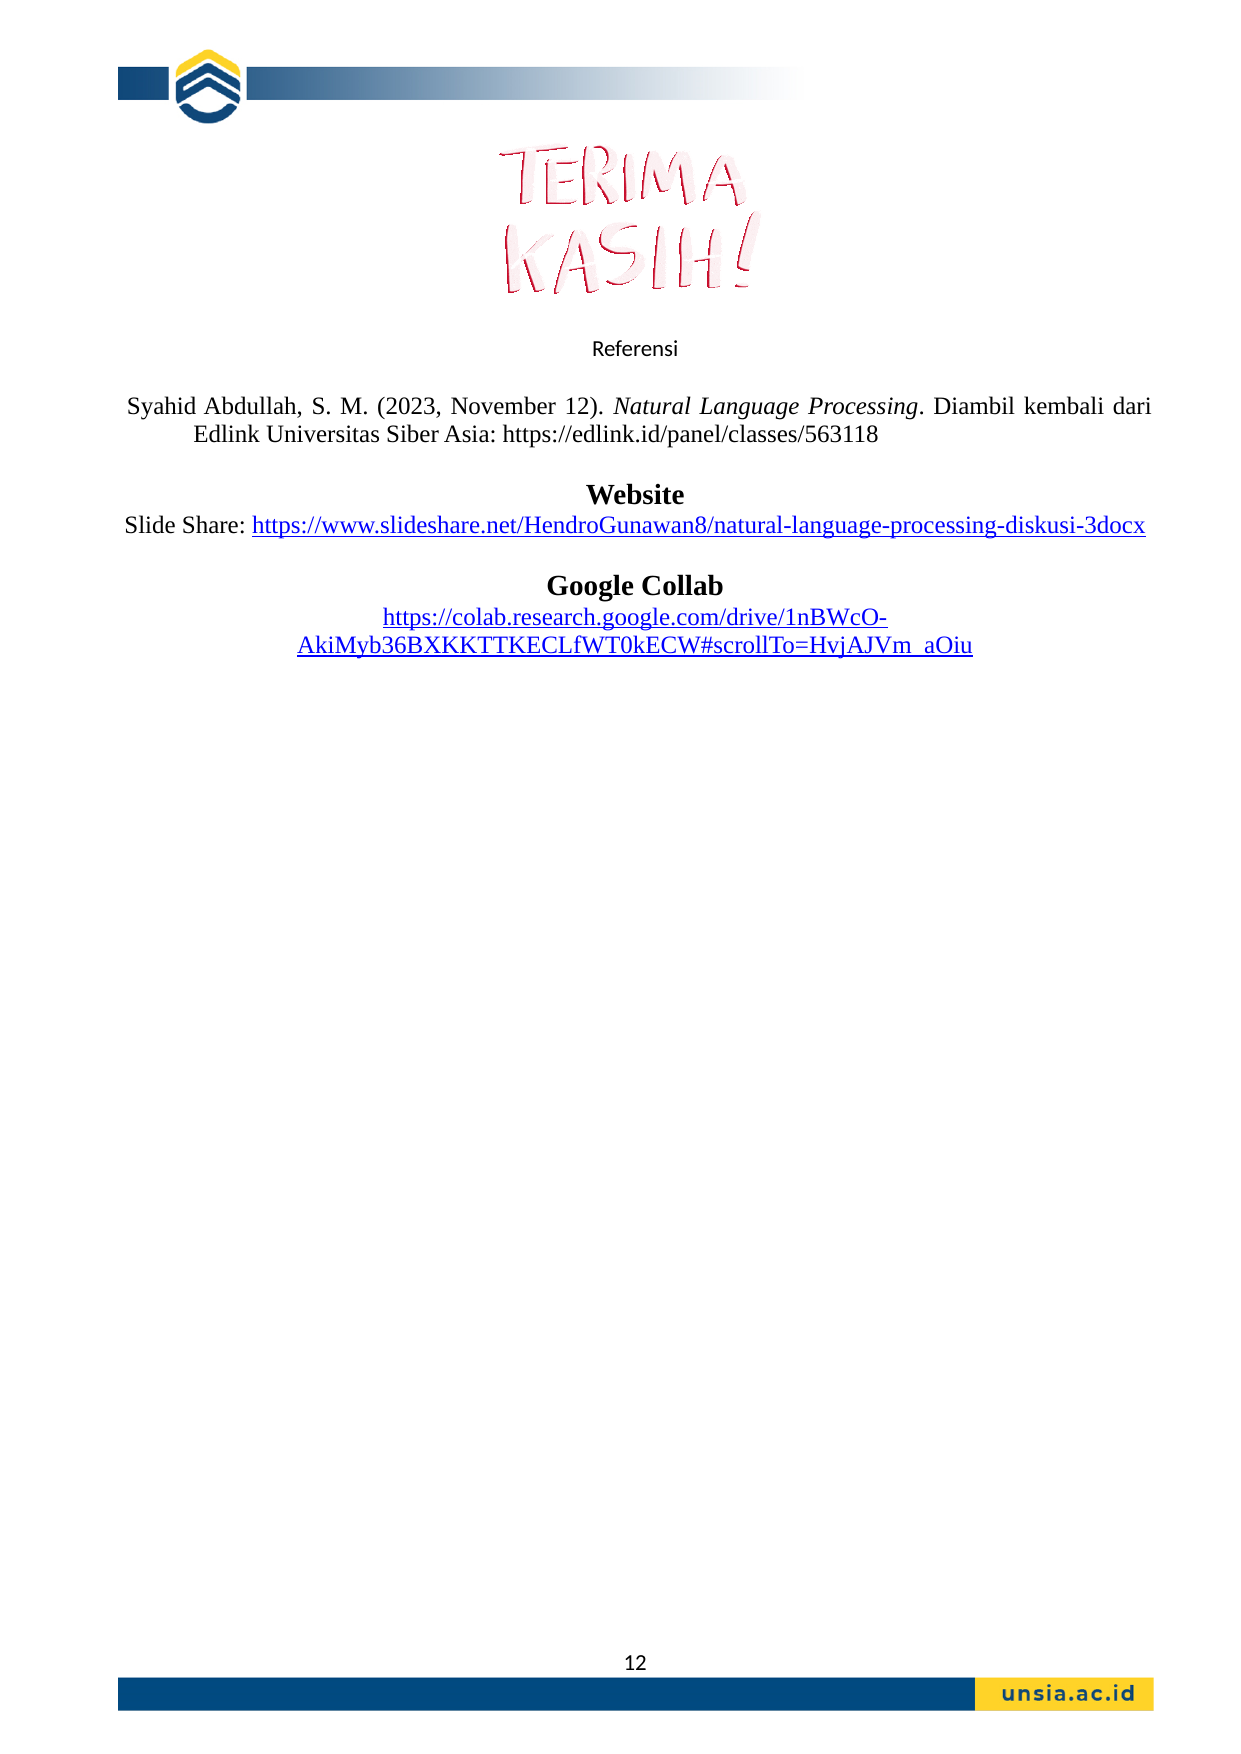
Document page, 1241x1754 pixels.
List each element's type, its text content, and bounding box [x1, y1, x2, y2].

text Slide Share: https://www.slideshare.net/HendroGunawan8/natural-language-processing-diskusi-3docx [118, 511, 1152, 539]
text Syahid Abdullah, S. M. (2023, November 12). Natural Language Processing. Diambil kembali dari Edlink Universitas Siber Asia: https://edlink.id/panel/classes/563118 [118, 391, 1152, 448]
text Google Collab [118, 568, 1152, 602]
text Website [118, 477, 1152, 511]
text https://colab.research.google.com/drive/1nBWcO-AkiMyb36BXKKTTKECLfWT0kECW#scrollTo=HvjAJVm_aOiu [118, 602, 1152, 659]
picture [118, 44, 1154, 320]
picture [118, 1676, 1154, 1711]
